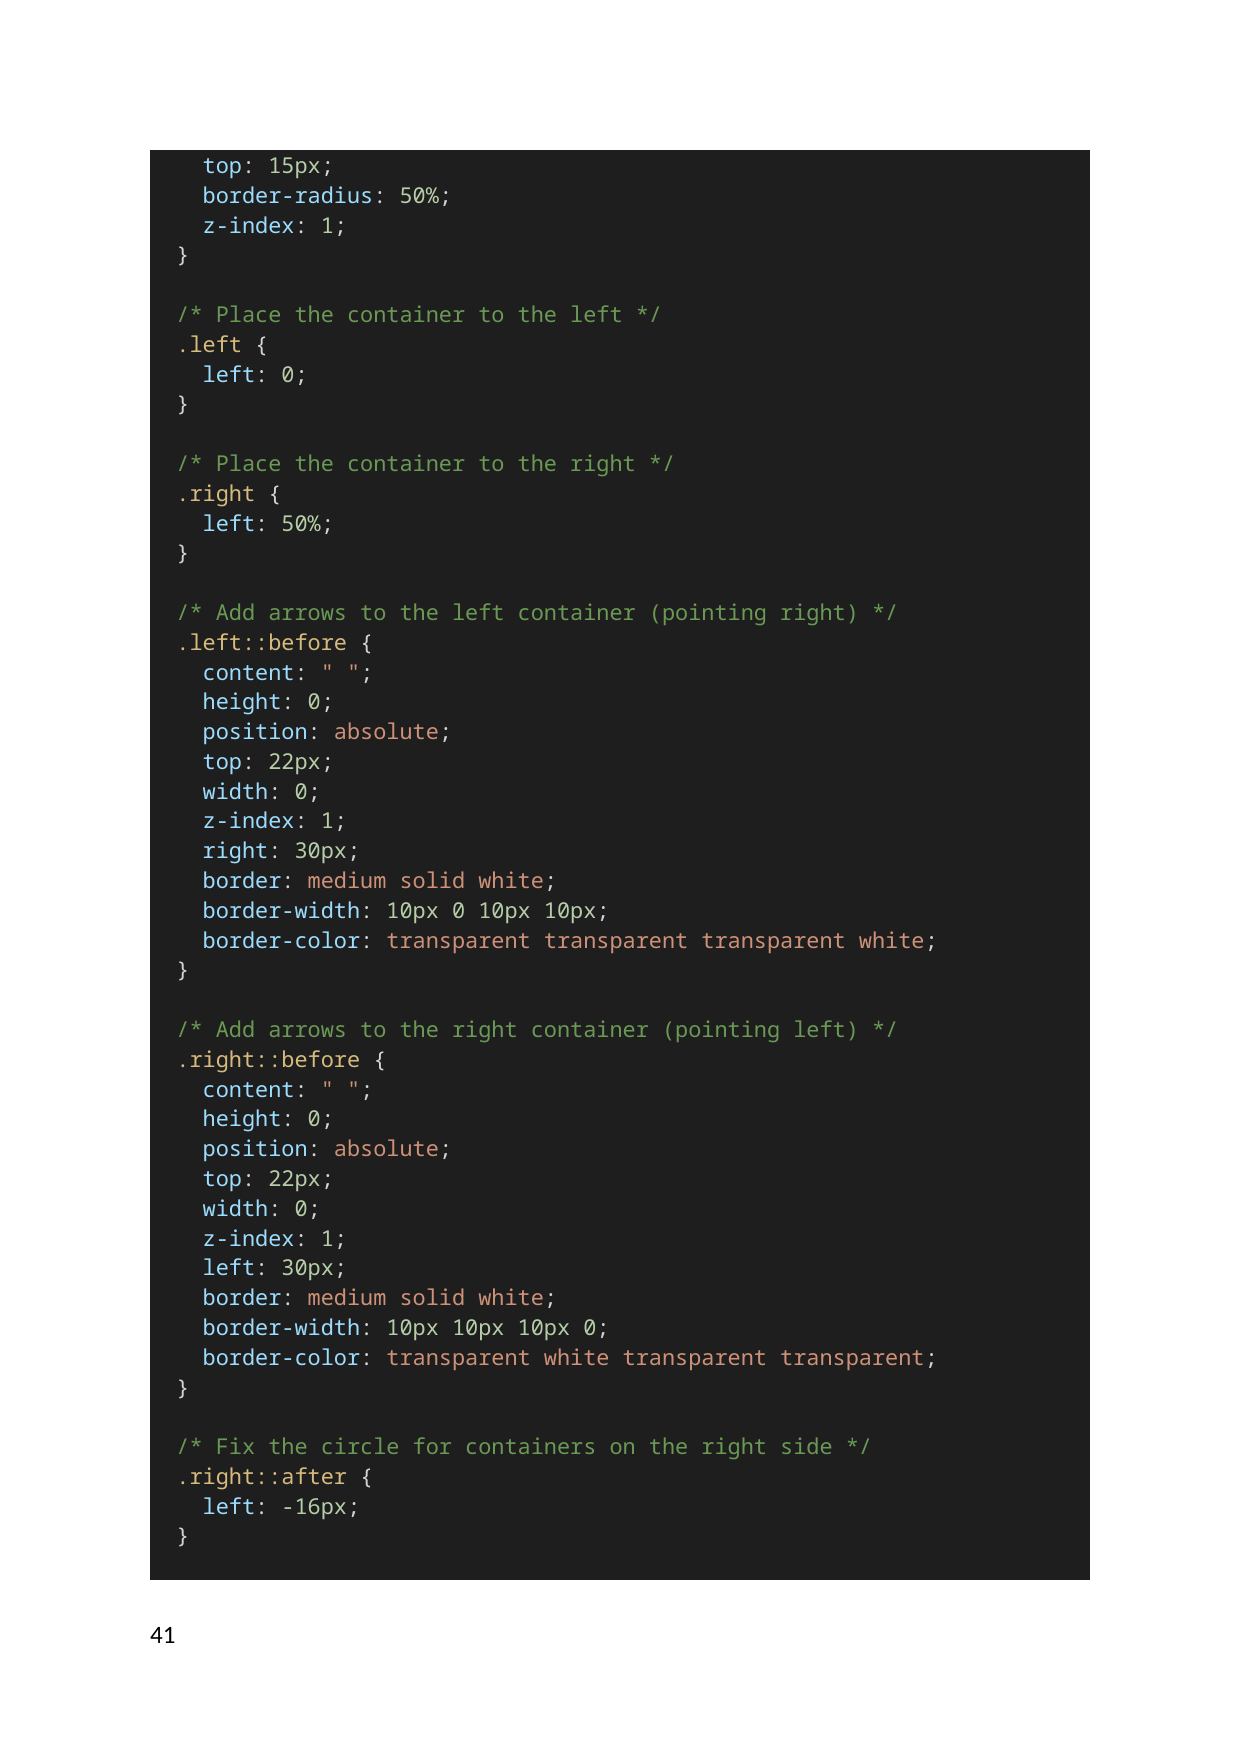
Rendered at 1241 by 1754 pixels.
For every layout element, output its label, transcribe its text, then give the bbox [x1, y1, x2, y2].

text } [150, 954, 1090, 984]
text .left::before { [150, 627, 1090, 656]
text .right::after { [150, 1461, 1090, 1491]
text /* Add arrows to the left container (pointing right) */ [150, 597, 1090, 627]
text z-index: 1; [150, 805, 1090, 835]
text .right { [150, 478, 1090, 507]
text /* Fix the circle for containers on the right side */ [150, 1431, 1090, 1461]
text .left { [150, 329, 1090, 358]
text /* Add arrows to the right container (pointing left) */ [150, 1014, 1090, 1044]
text width: 0; [150, 1193, 1090, 1222]
text height: 0; [150, 1103, 1090, 1133]
text z-index: 1; [150, 209, 1090, 239]
text height: 0; [150, 686, 1090, 716]
text left: 30px; [150, 1252, 1090, 1282]
text top: 15px; [150, 150, 1090, 180]
text border: medium solid white; [150, 1282, 1090, 1312]
text .right::before { [150, 1044, 1090, 1073]
text /* Place the container to the left */ [150, 299, 1090, 329]
text left: -16px; [150, 1491, 1090, 1520]
text } [150, 239, 1090, 269]
text width: 0; [150, 776, 1090, 805]
text content: " "; [150, 1073, 1090, 1103]
text border-width: 10px 0 10px 10px; [150, 895, 1090, 924]
text } [150, 388, 1090, 418]
text border-color: transparent transparent transparent white; [150, 924, 1090, 954]
text } [150, 1520, 1090, 1550]
text left: 50%; [150, 507, 1090, 537]
text } [150, 537, 1090, 567]
text border-width: 10px 10px 10px 0; [150, 1312, 1090, 1342]
text border-color: transparent white transparent transparent; [150, 1342, 1090, 1371]
text content: " "; [150, 656, 1090, 686]
text right: 30px; [150, 835, 1090, 865]
text top: 22px; [150, 1163, 1090, 1193]
text } [150, 1371, 1090, 1401]
text border-radius: 50%; [150, 180, 1090, 209]
text z-index: 1; [150, 1222, 1090, 1252]
text top: 22px; [150, 746, 1090, 776]
text position: absolute; [150, 716, 1090, 746]
text /* Place the container to the right */ [150, 448, 1090, 478]
text left: 0; [150, 358, 1090, 388]
text position: absolute; [150, 1133, 1090, 1163]
text border: medium solid white; [150, 865, 1090, 895]
